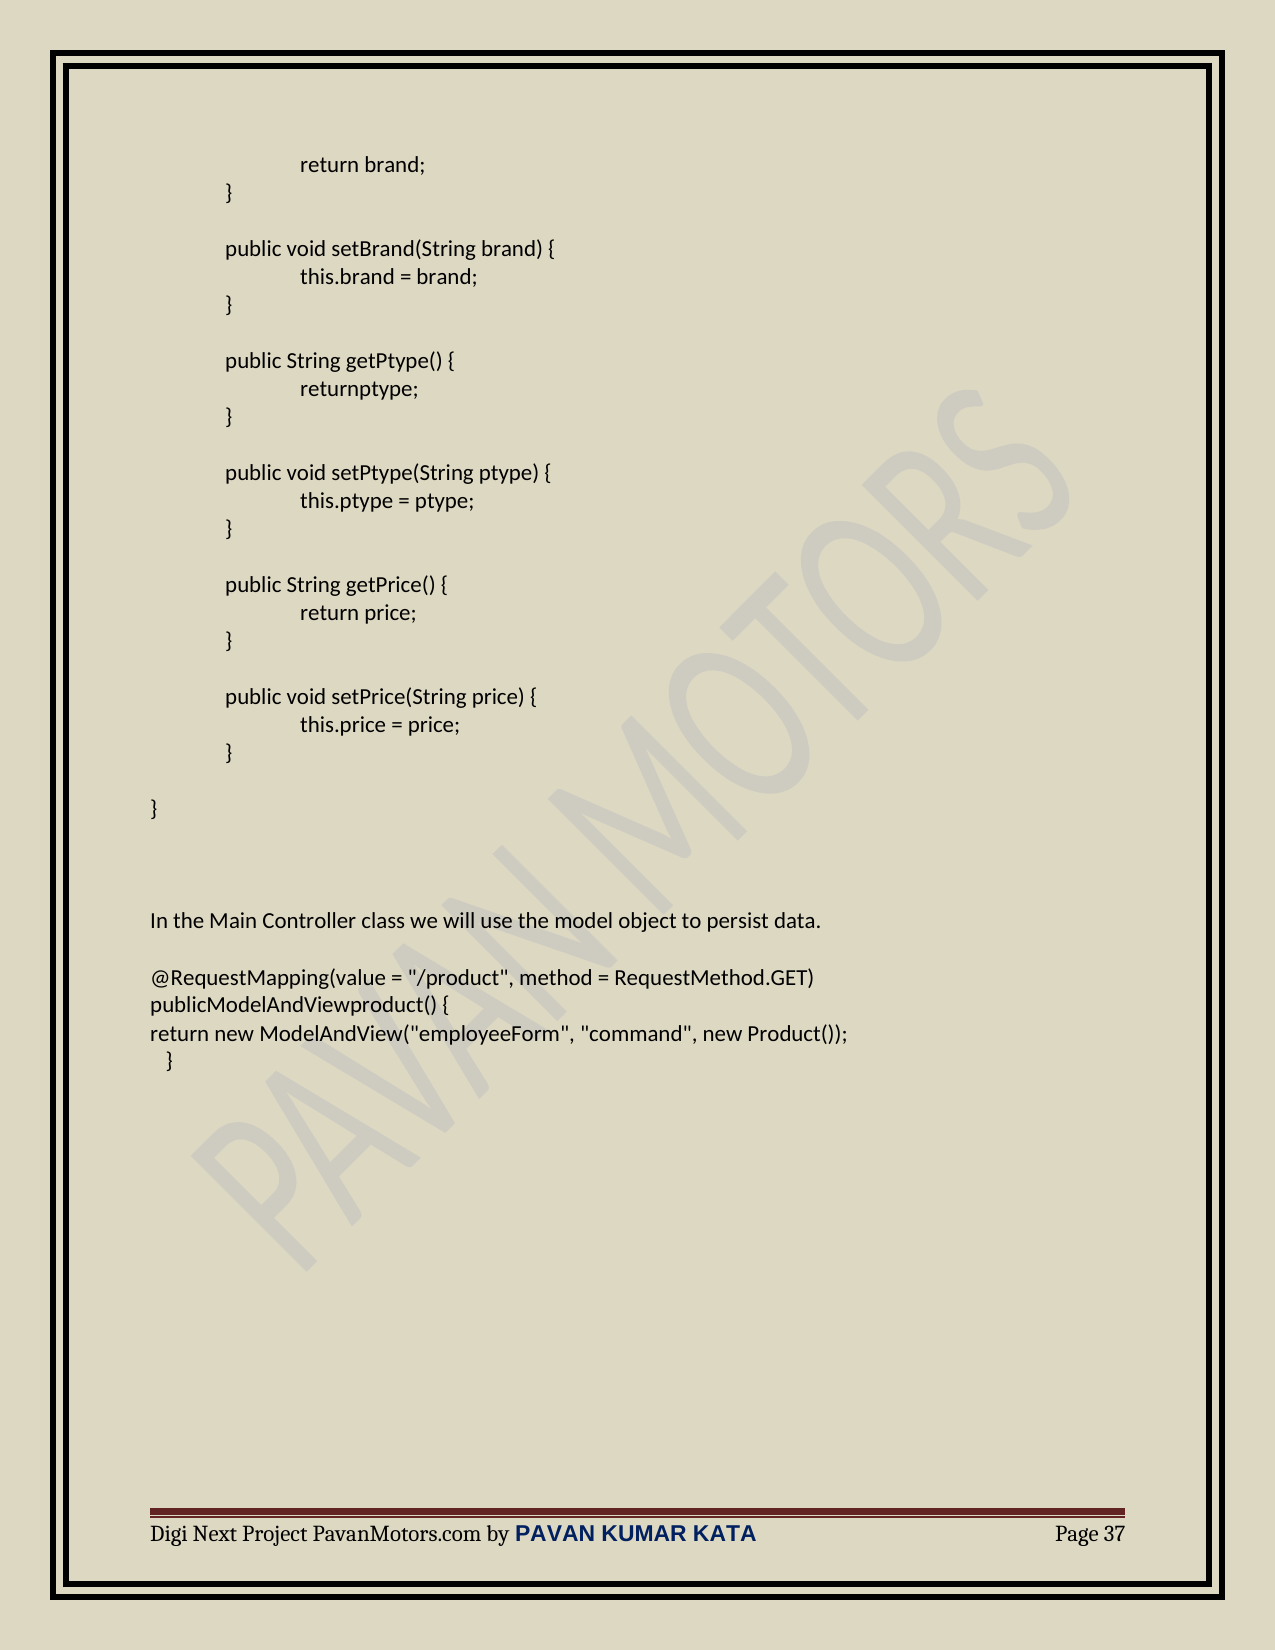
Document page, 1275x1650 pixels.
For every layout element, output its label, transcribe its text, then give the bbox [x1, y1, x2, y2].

text public String getPrice() { [150, 570, 1125, 598]
text } [150, 626, 1125, 654]
text } [150, 178, 1125, 206]
text returnptype; [150, 374, 1125, 402]
text } [150, 514, 1125, 542]
text } [150, 1047, 1125, 1075]
text return brand; [150, 150, 1125, 178]
text public void setPrice(String price) { [150, 682, 1125, 710]
text } [150, 290, 1125, 318]
text return new ModelAndView("employeeForm", "command", new Product()); [150, 1019, 1125, 1047]
text this.price = price; [150, 710, 1125, 738]
text public void setBrand(String brand) { [150, 234, 1125, 262]
text In the Main Controller class we will use the model object to persist data. [150, 907, 1125, 934]
text public void setPtype(String ptype) { [150, 458, 1125, 486]
text this.ptype = ptype; [150, 486, 1125, 514]
text publicModelAndViewproduct() { [150, 991, 1125, 1019]
text public String getPtype() { [150, 346, 1125, 374]
text return price; [150, 598, 1125, 626]
text } [150, 738, 1125, 766]
text } [150, 794, 1125, 822]
text @RequestMapping(value = "/product", method = RequestMethod.GET) [150, 963, 1125, 991]
text } [150, 402, 1125, 430]
text this.brand = brand; [150, 262, 1125, 290]
